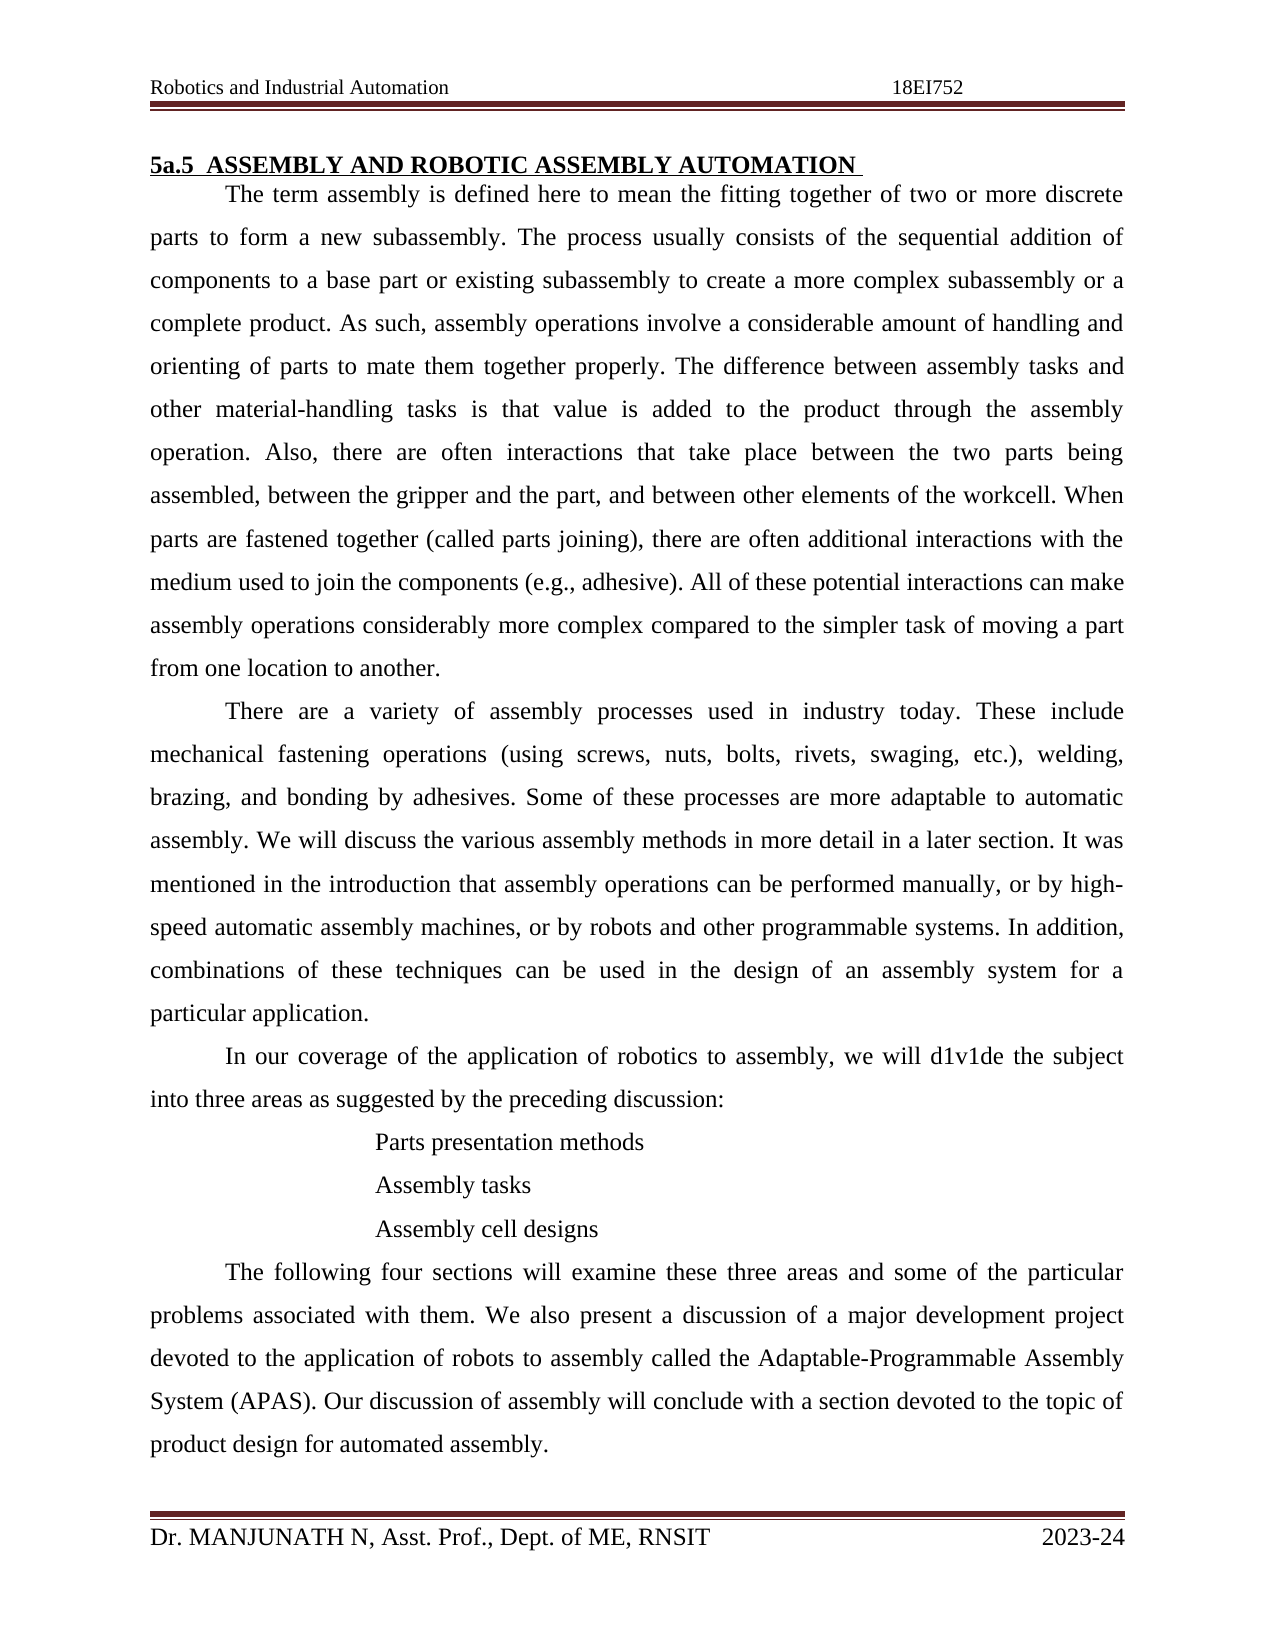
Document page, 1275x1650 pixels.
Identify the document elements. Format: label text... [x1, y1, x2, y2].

text The term assembly is defined here to mean the fitting together of two or more discrete parts to form a new subassembly. The process usually consists of the sequential addition of components to a base part or existing subassembly to create a more complex subassembly or a complete product. As such, assembly operations involve a considerable amount of handling and orienting of parts to mate them together properly. The difference between assembly tasks and other material-handling tasks is that value is added to the product through the assembly operation. Also, there are often interactions that take place between the two parts being assembled, between the gripper and the part, and between other elements of the workcell. When parts are fastened together (called parts joining), there are often additional interactions with the medium used to join the components (e.g., adhesive). All of these potential interactions can make assembly operations considerably more complex compared to the simpler task of moving a part from one location to another. [150, 179, 1125, 682]
text There are a variety of assembly processes used in industry today. These include mechanical fastening operations (using screws, nuts, bolts, rivets, swaging, etc.), welding, brazing, and bonding by adhesives. Some of these processes are more adaptable to automatic assembly. We will discuss the various assembly methods in more detail in a later section. It was mentioned in the introduction that assembly operations can be performed manually, or by high-speed automatic assembly machines, or by robots and other programmable systems. In addition, combinations of these techniques can be used in the design of an assembly system for a particular application. [150, 696, 1125, 1027]
text The following four sections will examine these three areas and some of the particular problems associated with them. We also present a discussion of a major development project devoted to the application of robots to assembly called the Adaptable-Programmable Assembly System (APAS). Our discussion of assembly will conclude with a section devoted to the topic of product design for automated assembly. [150, 1257, 1125, 1458]
text Parts presentation methods [300, 1127, 1125, 1156]
text 5a.5 ASSEMBLY AND ROBOTIC ASSEMBLY AUTOMATION [150, 150, 1125, 179]
text Assembly tasks [300, 1171, 1125, 1199]
text In our coverage of the application of robotics to assembly, we will d1v1de the subject into three areas as suggested by the preceding discussion: [150, 1041, 1125, 1113]
text Assembly cell designs [300, 1214, 1125, 1242]
